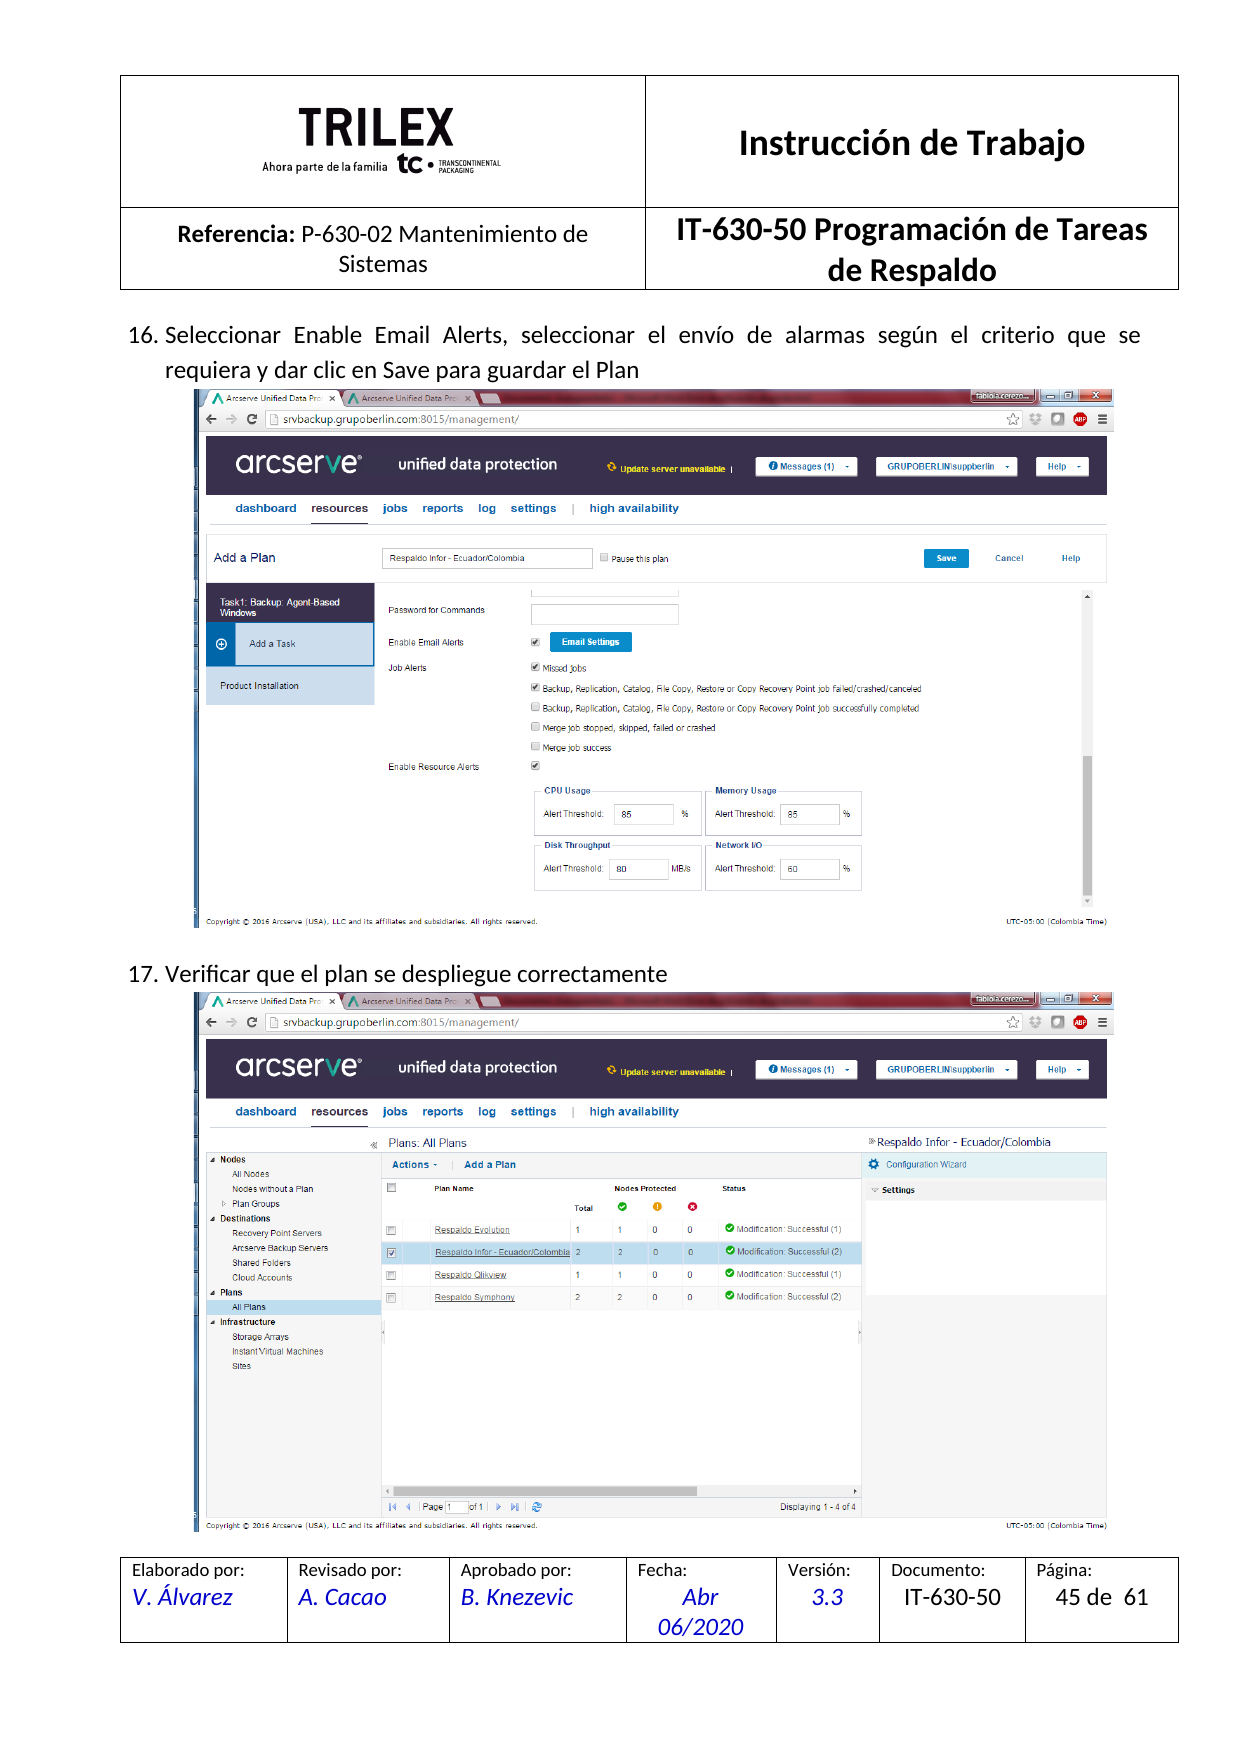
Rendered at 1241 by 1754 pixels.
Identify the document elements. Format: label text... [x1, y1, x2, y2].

list Verificar que el plan se despliegue correctamente [127, 958, 1143, 988]
list Seleccionar Enable Email Alerts, seleccionar el envío de alarmas según el criterio que se requiera y dar clic en Save para guardar el Plan [127, 319, 1143, 385]
picture [193, 389, 1114, 928]
picture [243, 82, 523, 199]
picture [193, 992, 1114, 1532]
